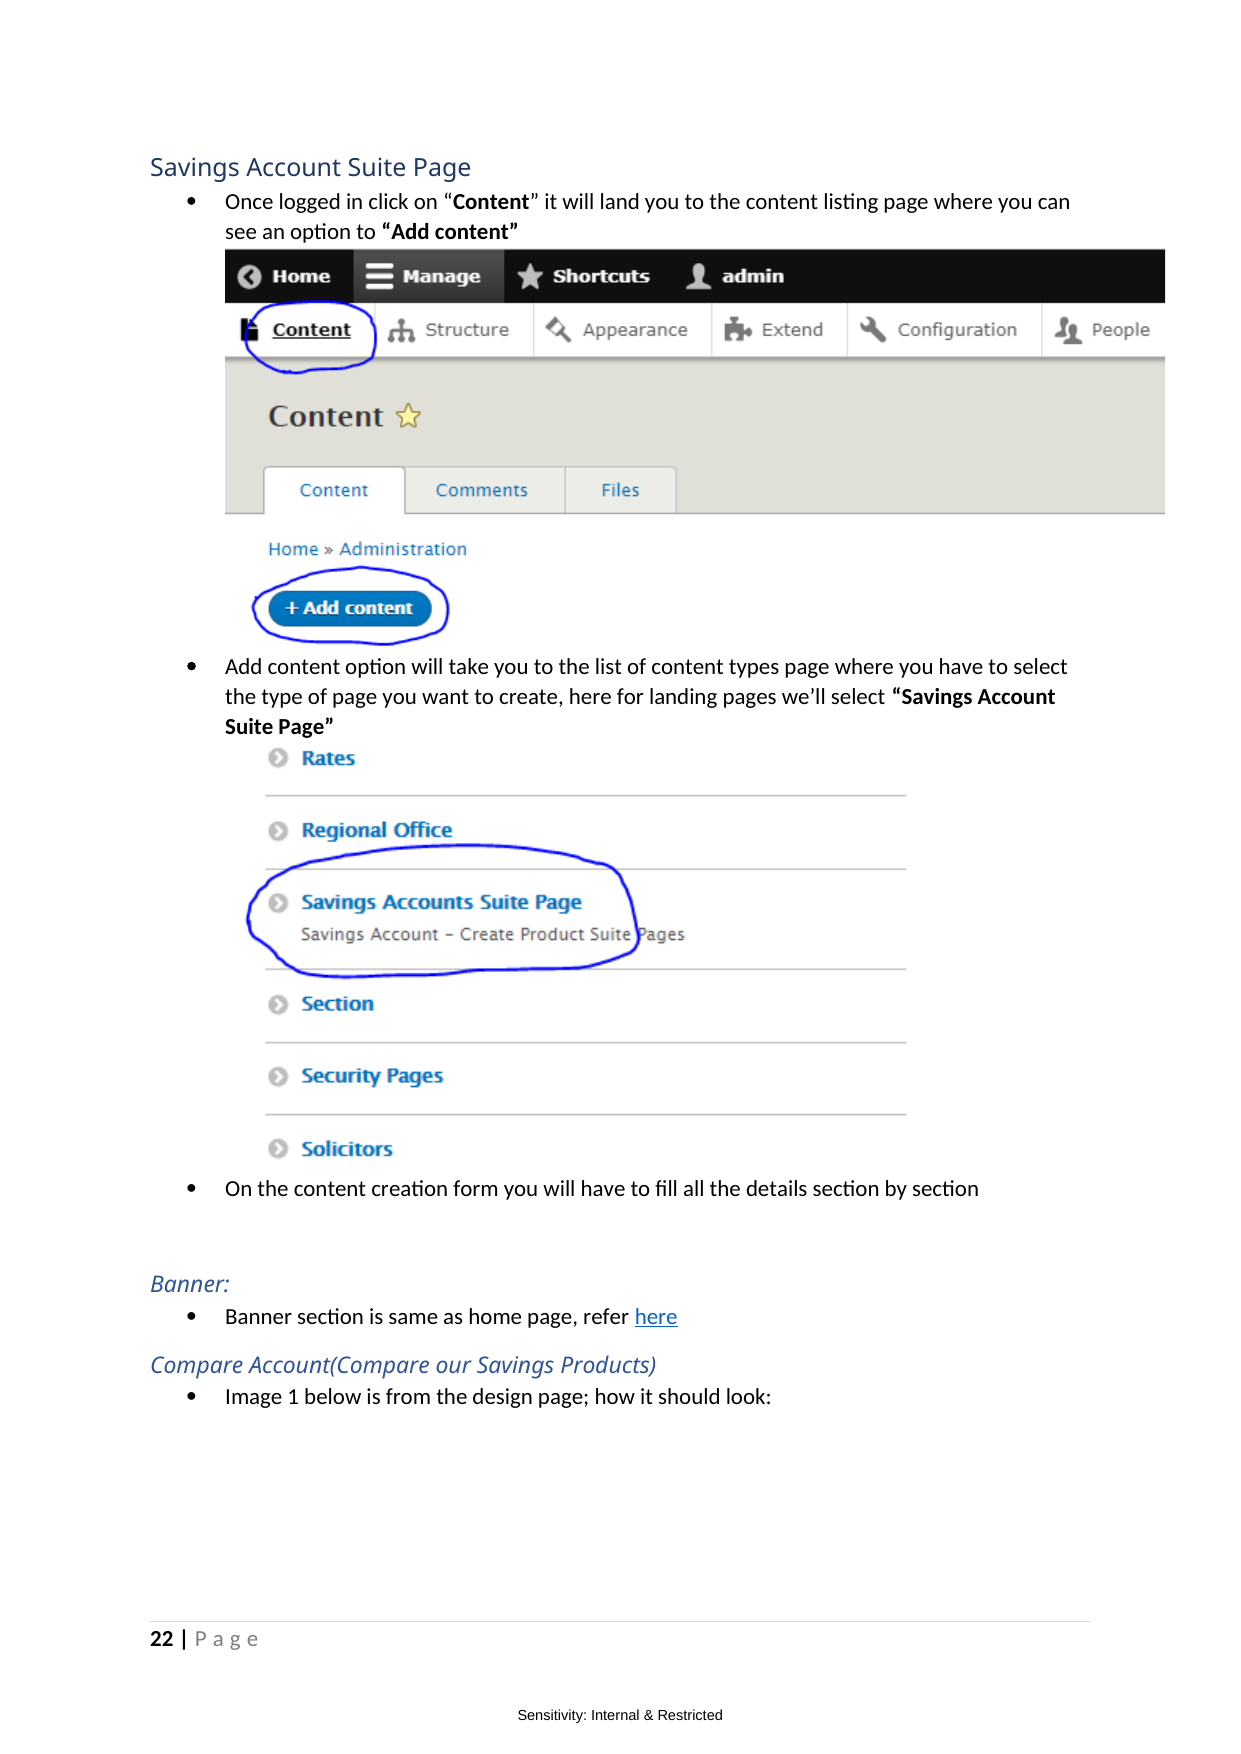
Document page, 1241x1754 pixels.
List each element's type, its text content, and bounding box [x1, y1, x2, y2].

subtitle Compare Account(Compare our Savings Products) [150, 1349, 1090, 1380]
subtitle Banner: [150, 1268, 1090, 1299]
list Image 1 below is from the design page; how it should look: [187, 1382, 1090, 1410]
list Banner section is same as home page, refer here [187, 1302, 1090, 1330]
list On the content creation form you will have to fill all the details section by section [187, 1174, 1090, 1202]
list Add content option will take you to the list of content types page where you have to select the type of page you want to create, here for landing pages we’ll select “Savings Account Suite Page” [187, 652, 1090, 740]
picture [225, 742, 907, 1172]
subtitle Savings Account Suite Page [150, 150, 1090, 184]
list Once logged in click on “Content” it will land you to the content listing page where you can see an option to “Add content” [187, 187, 1090, 245]
picture [225, 247, 1166, 650]
